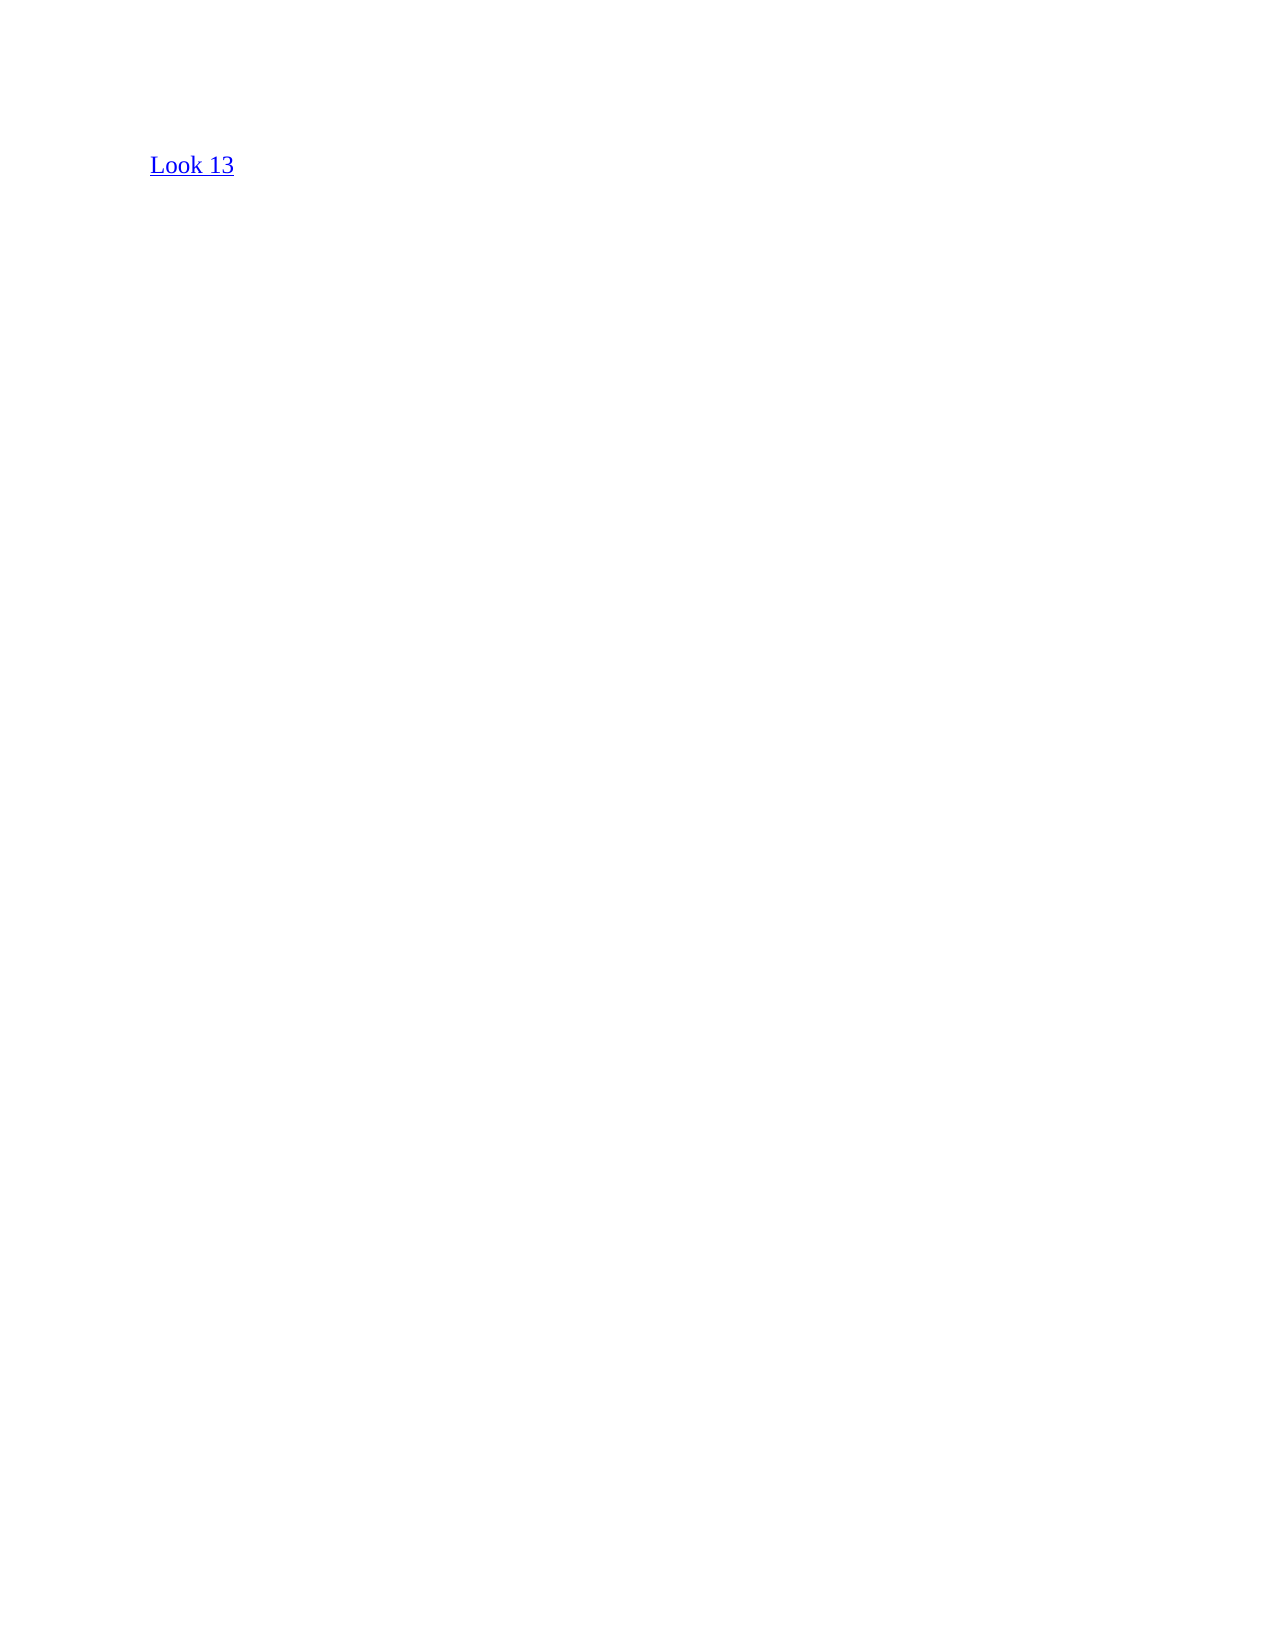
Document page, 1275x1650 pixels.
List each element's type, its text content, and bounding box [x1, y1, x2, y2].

text Look 1Look 2Look 3Look 4Look 5Look 6Look 7Look 8Look 9Look 10Look 11Look 12Look 13Look 14Look 15 [150, 150, 1125, 179]
